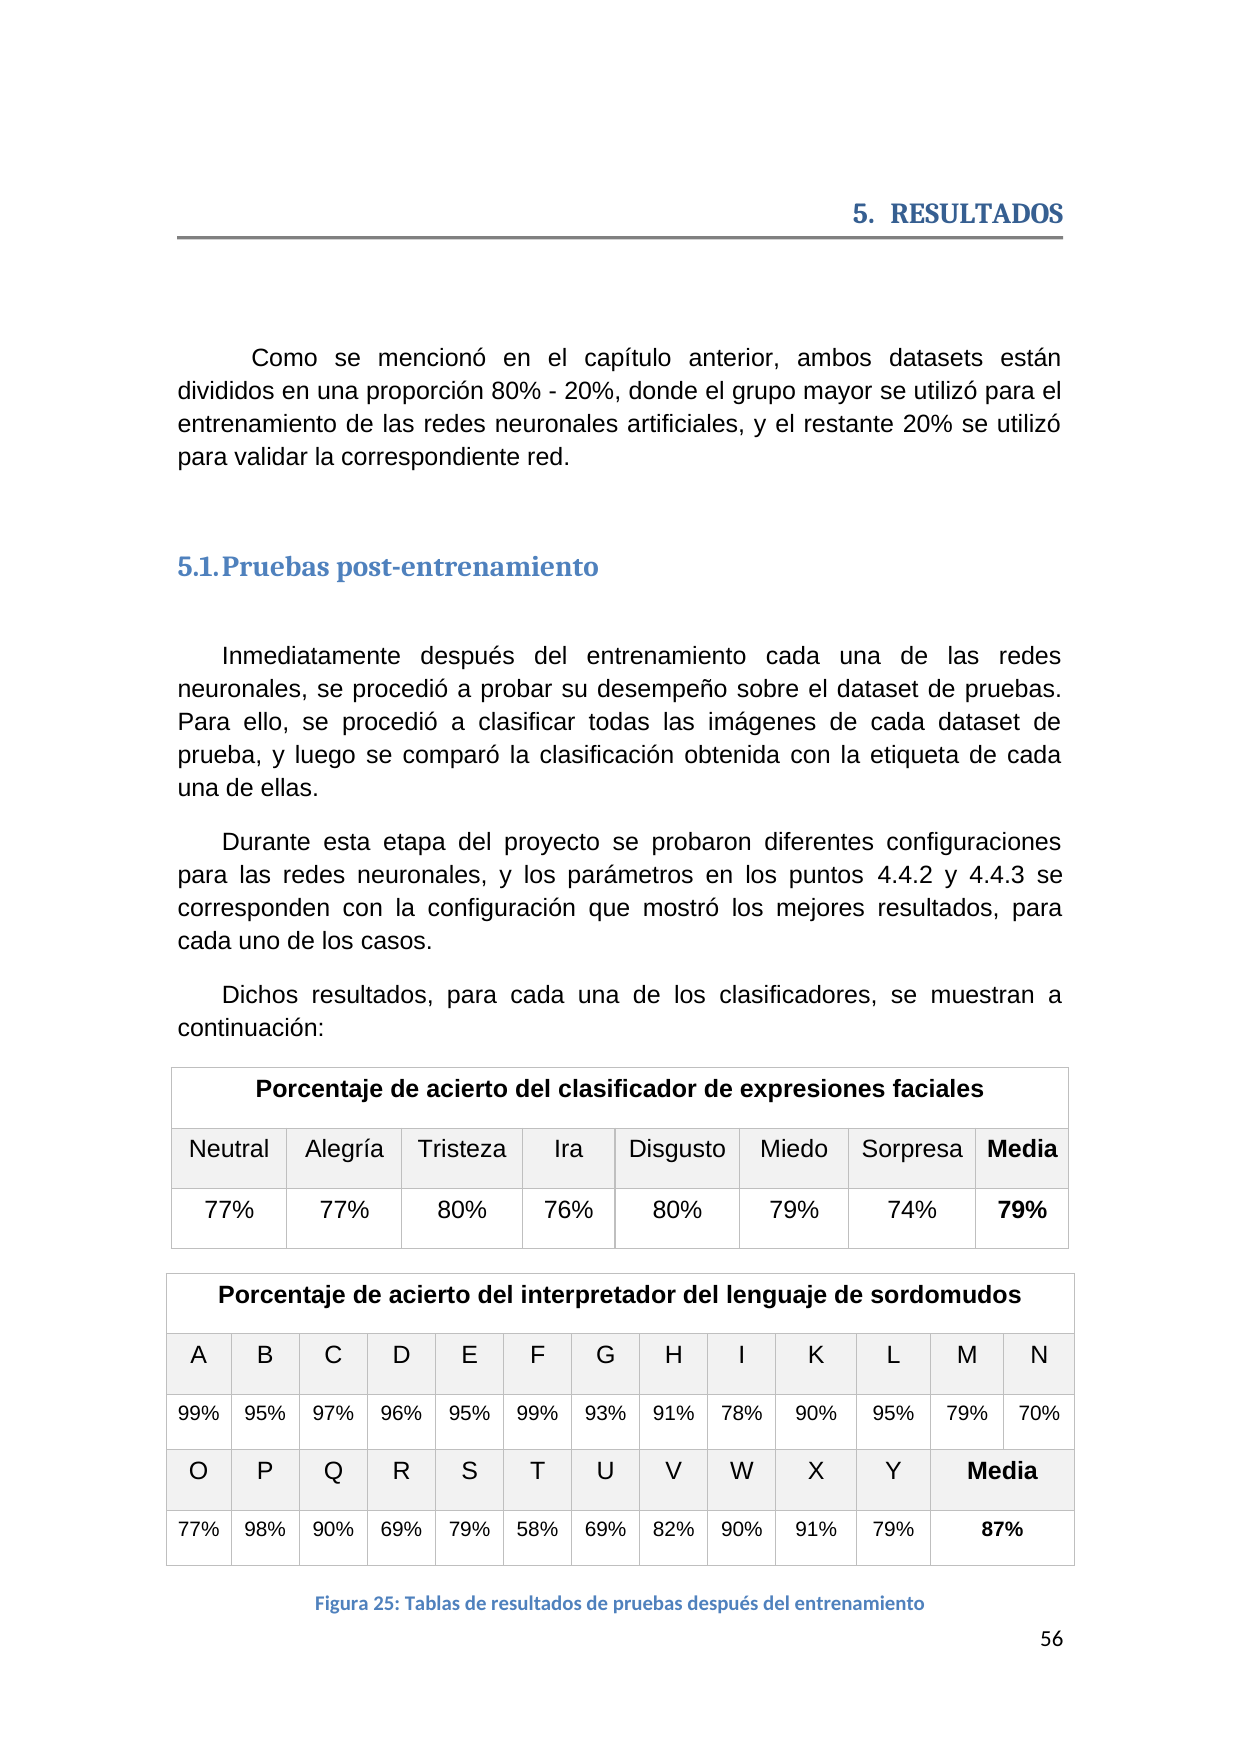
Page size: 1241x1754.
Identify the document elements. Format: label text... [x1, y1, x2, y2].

table_cell 99% [504, 1395, 571, 1449]
table_cell U [572, 1450, 639, 1510]
table_cell O [167, 1450, 231, 1510]
table_cell Q [300, 1450, 367, 1510]
table_cell 79% [740, 1189, 848, 1248]
table_cell 78% [708, 1395, 775, 1449]
table_cell 96% [368, 1395, 435, 1449]
table_cell 79% [436, 1511, 503, 1565]
text Durante esta etapa del proyecto se probaron diferentes configuraciones para las redes neuronales, y los parámetros en los puntos 4.4.2 y 4.4.3 se corresponden con la configuración que mostró los mejores resultados, para cada uno de los casos. [177, 827, 1063, 955]
subtitle Pruebas post-entrenamiento [177, 550, 1063, 583]
table_cell 91% [640, 1395, 707, 1449]
table_cell 77% [287, 1189, 401, 1248]
table_cell Media [931, 1450, 1074, 1510]
table_cell W [708, 1450, 775, 1510]
subtitle RESULTADOS [177, 198, 1063, 231]
table_cell I [708, 1334, 775, 1394]
table_cell Y [857, 1450, 930, 1510]
table_cell 87% [931, 1511, 1074, 1565]
table_cell Alegría [287, 1129, 401, 1188]
table_cell 93% [572, 1395, 639, 1449]
table_cell F [504, 1334, 571, 1394]
table_cell 90% [776, 1395, 856, 1449]
table_cell 69% [368, 1511, 435, 1565]
table_cell M [931, 1334, 1003, 1394]
table_header Porcentaje de acierto del interpretador del lenguaje de sordomudos [167, 1274, 1074, 1333]
table_cell 90% [708, 1511, 775, 1565]
table_cell 97% [300, 1395, 367, 1449]
table_cell 95% [857, 1395, 930, 1449]
table_cell 91% [776, 1511, 856, 1565]
text Figura 25: Tablas de resultados de pruebas después del entrenamiento [177, 1590, 1063, 1615]
table_cell P [232, 1450, 299, 1510]
table_cell 80% [402, 1189, 522, 1248]
table_cell Sorpresa [849, 1129, 975, 1188]
table_cell N [1004, 1334, 1074, 1394]
table_cell 79% [931, 1395, 1003, 1449]
table_cell Miedo [740, 1129, 848, 1188]
table_cell L [857, 1334, 930, 1394]
table_cell 58% [504, 1511, 571, 1565]
table_cell 79% [976, 1189, 1068, 1248]
table_cell R [368, 1450, 435, 1510]
table_cell 99% [167, 1395, 231, 1449]
text Dichos resultados, para cada una de los clasificadores, se muestran a continuación: [177, 980, 1063, 1042]
table_cell 98% [232, 1511, 299, 1565]
table_cell 77% [172, 1189, 286, 1248]
table_cell Neutral [172, 1129, 286, 1188]
table_cell 79% [857, 1511, 930, 1565]
table_cell H [640, 1334, 707, 1394]
table_cell C [300, 1334, 367, 1394]
table_cell E [436, 1334, 503, 1394]
table_cell 77% [167, 1511, 231, 1565]
table_cell X [776, 1450, 856, 1510]
table_cell Disgusto [616, 1129, 739, 1188]
table_cell A [167, 1334, 231, 1394]
table_cell T [504, 1450, 571, 1510]
table_cell 82% [640, 1511, 707, 1565]
table_header Porcentaje de acierto del clasificador de expresiones faciales [172, 1068, 1068, 1127]
table_cell 76% [523, 1189, 614, 1248]
table_cell G [572, 1334, 639, 1394]
table_cell 95% [436, 1395, 503, 1449]
table_cell 70% [1004, 1395, 1074, 1449]
table_cell S [436, 1450, 503, 1510]
table_cell 69% [572, 1511, 639, 1565]
table_cell 80% [616, 1189, 739, 1248]
table_cell Ira [523, 1129, 614, 1188]
table_cell 90% [300, 1511, 367, 1565]
table_cell V [640, 1450, 707, 1510]
table_cell K [776, 1334, 856, 1394]
table_cell D [368, 1334, 435, 1394]
text Como se mencionó en el capítulo anterior, ambos datasets están divididos en una proporción 80% - 20%, donde el grupo mayor se utilizó para el entrenamiento de las redes neuronales artificiales, y el restante 20% se utilizó para validar la correspondiente red. [177, 343, 1063, 471]
table_cell 95% [232, 1395, 299, 1449]
table_cell Tristeza [402, 1129, 522, 1188]
table_cell Media [976, 1129, 1068, 1188]
text Inmediatamente después del entrenamiento cada una de las redes neuronales, se procedió a probar su desempeño sobre el dataset de pruebas. Para ello, se procedió a clasificar todas las imágenes de cada dataset de prueba, y luego se comparó la clasificación obtenida con la etiqueta de cada una de ellas. [177, 641, 1063, 802]
table_cell 74% [849, 1189, 975, 1248]
table_cell B [232, 1334, 299, 1394]
